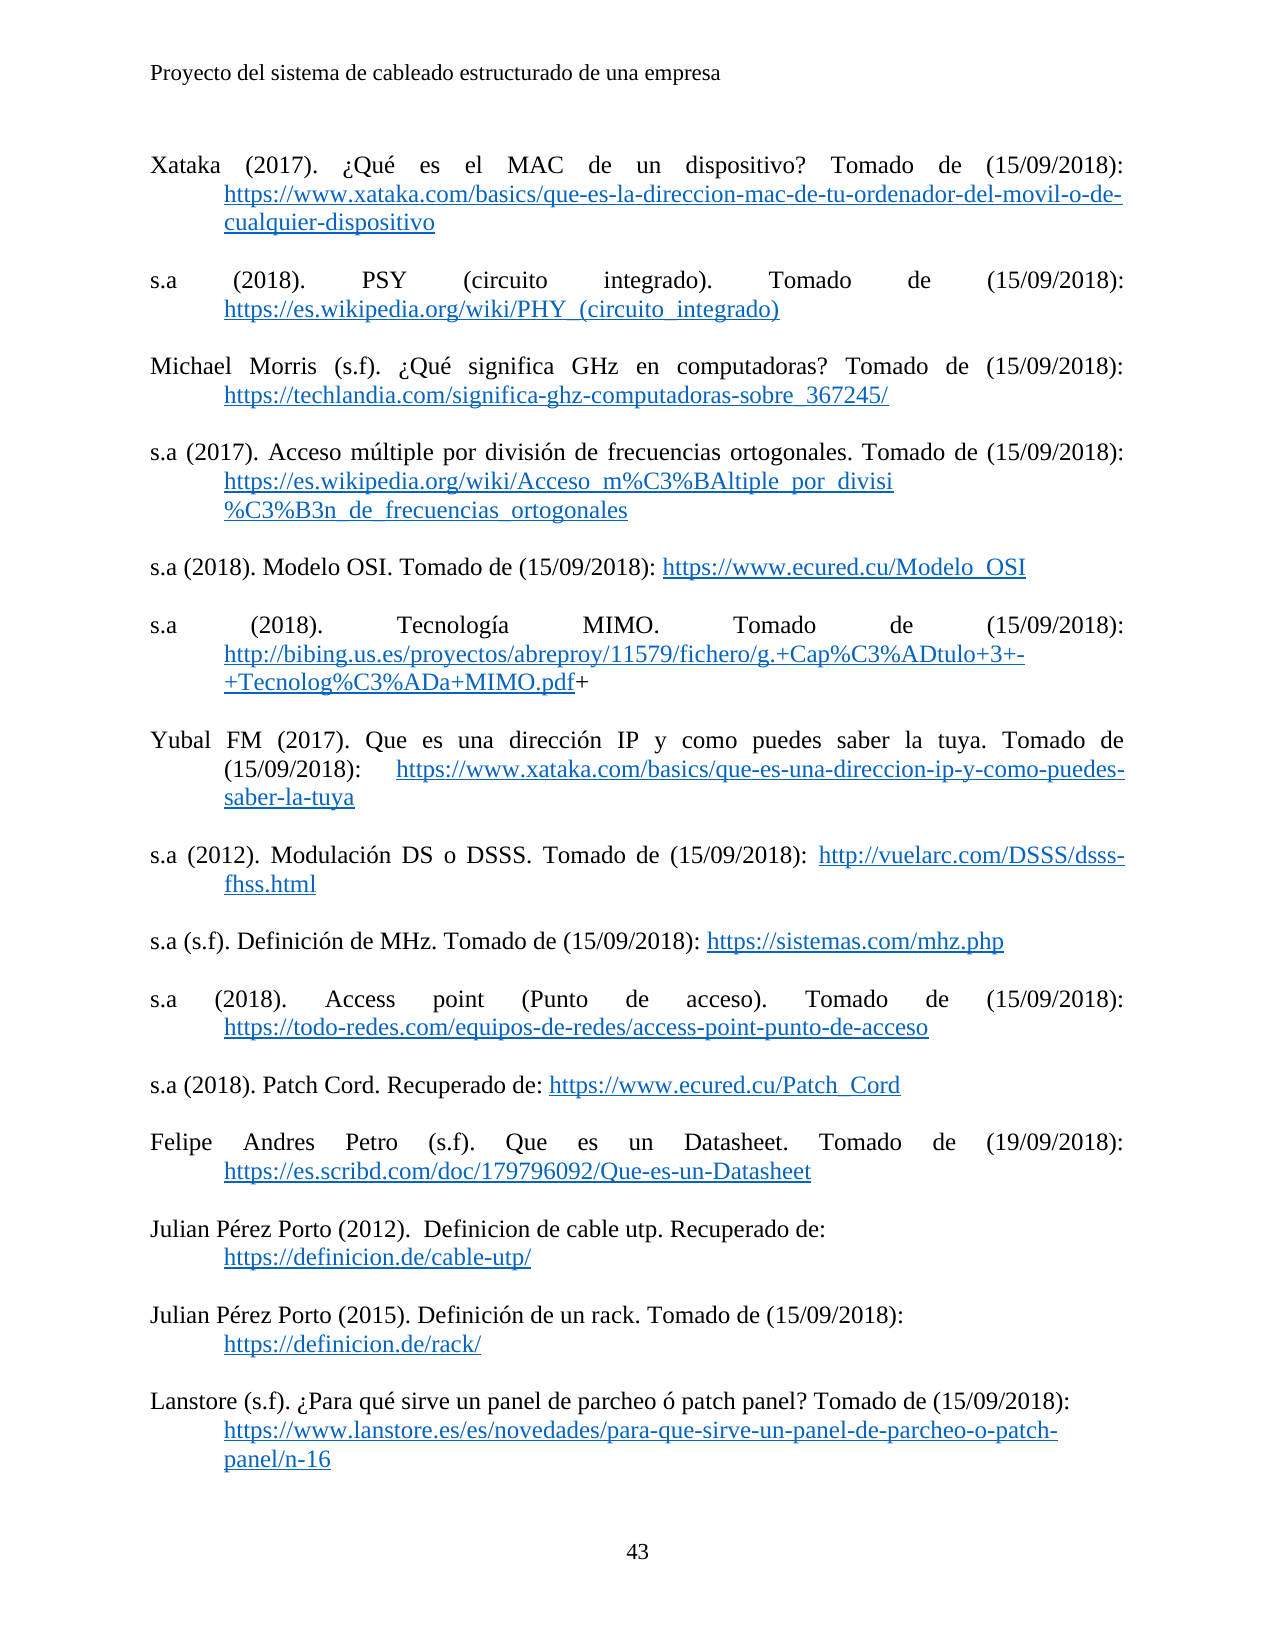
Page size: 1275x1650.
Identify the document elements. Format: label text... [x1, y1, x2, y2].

text s.a (s.f). Definición de MHz. Tomado de (15/09/2018): https://sistemas.com/mhz.php [150, 926, 1125, 955]
text s.a (2012). Modulación DS o DSSS. Tomado de (15/09/2018): http://vuelarc.com/DSSS/dsss-fhss.html [150, 840, 1125, 897]
text Michael Morris (s.f). ¿Qué significa GHz en computadoras? Tomado de (15/09/2018): https://techlandia.com/significa-ghz-computadoras-sobre_367245/ [150, 351, 1125, 409]
text Julian Pérez Porto (2012). Definicion de cable utp. Recuperado de: [150, 1214, 1125, 1242]
text s.a (2017). Acceso múltiple por división de frecuencias ortogonales. Tomado de (15/09/2018): https://es.wikipedia.org/wiki/Acceso_m%C3%BAltiple_por_divisi%C3%B3n_de_frecuencias_ortogonales [150, 437, 1125, 524]
text s.a (2018). PSY (circuito integrado). Tomado de (15/09/2018): https://es.wikipedia.org/wiki/PHY_(circuito_integrado) [150, 265, 1125, 322]
text Julian Pérez Porto (2015). Definición de un rack. Tomado de (15/09/2018): [150, 1300, 1125, 1329]
text https://definicion.de/cable-utp/ [224, 1242, 1125, 1271]
text s.a (2018). Patch Cord. Recuperado de: https://www.ecured.cu/Patch_Cord [150, 1070, 1125, 1099]
text https://definicion.de/rack/ [224, 1329, 1125, 1357]
text s.a (2018). Tecnología MIMO. Tomado de (15/09/2018): http://bibing.us.es/proyectos/abreproy/11579/fichero/g.+Cap%C3%ADtulo+3+-+Tecnolog%C3%ADa+MIMO.pdf+ [150, 610, 1125, 696]
text https://www.lanstore.es/es/novedades/para-que-sirve-un-panel-de-parcheo-o-patch-panel/n-16 [224, 1415, 1125, 1472]
text s.a (2018). Access point (Punto de acceso). Tomado de (15/09/2018): https://todo-redes.com/equipos-de-redes/access-point-punto-de-acceso [150, 984, 1125, 1041]
text Yubal FM (2017). Que es una dirección IP y como puedes saber la tuya. Tomado de (15/09/2018): https://www.xataka.com/basics/que-es-una-direccion-ip-y-como-puedes-saber-la-tuya [150, 725, 1125, 811]
text Felipe Andres Petro (s.f). Que es un Datasheet. Tomado de (19/09/2018): https://es.scribd.com/doc/179796092/Que-es-un-Datasheet [150, 1127, 1125, 1185]
text Xataka (2017). ¿Qué es el MAC de un dispositivo? Tomado de (15/09/2018): https://www.xataka.com/basics/que-es-la-direccion-mac-de-tu-ordenador-del-movil-o-de-cualquier-dispositivo [150, 150, 1125, 236]
text Lanstore (s.f). ¿Para qué sirve un panel de parcheo ó patch panel? Tomado de (15/09/2018): [150, 1386, 1125, 1415]
text s.a (2018). Modelo OSI. Tomado de (15/09/2018): https://www.ecured.cu/Modelo_OSI [150, 552, 1125, 581]
